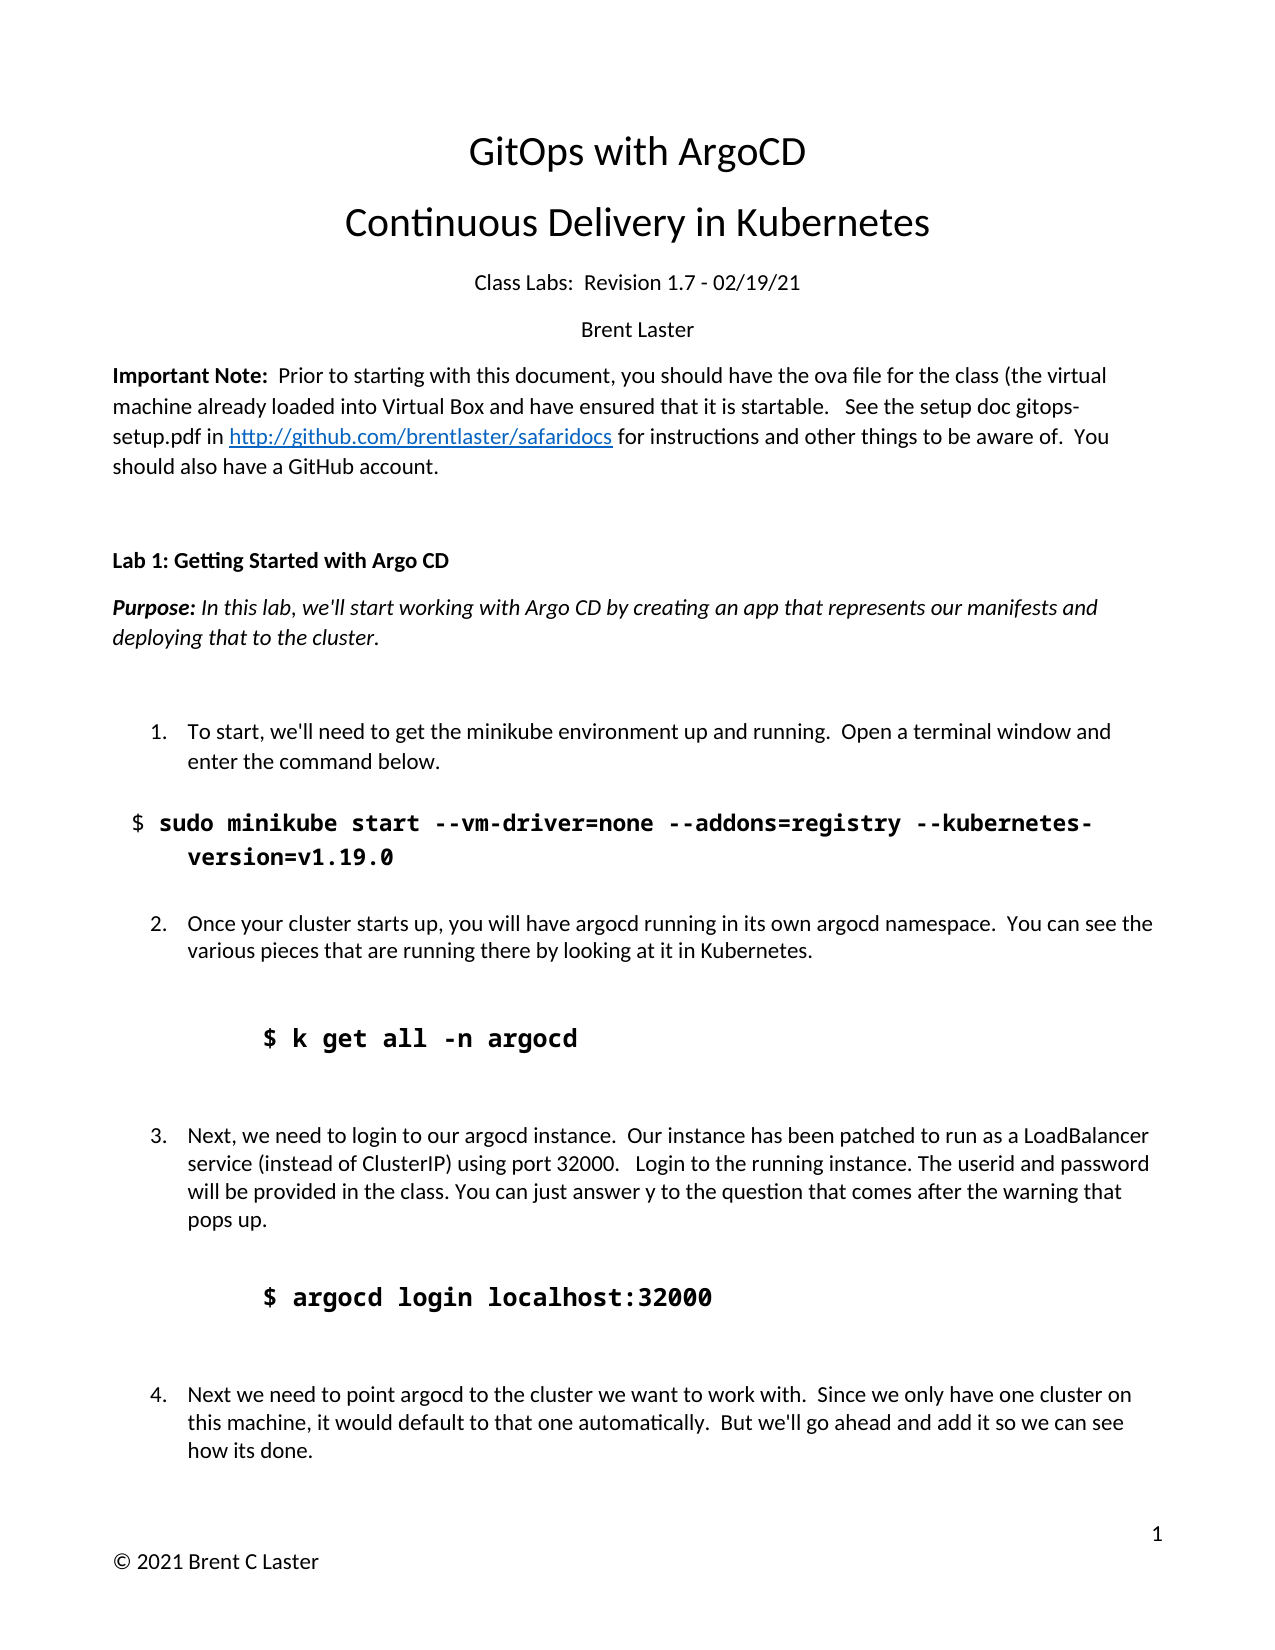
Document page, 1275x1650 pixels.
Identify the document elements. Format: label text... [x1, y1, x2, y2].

list Next we need to point argocd to the cluster we want to work with. Since we only have one cluster on this machine, it would default to that one automatically. But we'll go ahead and add it so we can see how its done. [150, 1380, 1162, 1464]
text GitOps with ArgoCD [112, 125, 1162, 176]
text Class Labs: Revision 1.7 - 02/19/21 [112, 268, 1162, 296]
text Brent Laster [112, 315, 1162, 343]
text Important Note: Prior to starting with this document, you should have the ova file for the class (the virtual machine already loaded into Virtual Box and have ensured that it is startable. See the setup doc gitops-setup.pdf in http://github.com/brentlaster/safaridocs for instructions and other things to be aware of. You should also have a GitHub account. [112, 362, 1162, 480]
text Continuous Delivery in Kubernetes [112, 196, 1162, 247]
list $ sudo minikube start --vm-driver=none --addons=registry --kubernetes-version=v1.19.0 [131, 807, 1219, 872]
text Purpose: In this lab, we'll start working with Argo CD by creating an app that represents our manifests and deploying that to the cluster. [112, 593, 1162, 651]
text $ k get all -n argocd [187, 1021, 1162, 1055]
list Once your cluster starts up, you will have argocd running in its own argocd namespace. You can see the various pieces that are running there by looking at it in Kubernetes. [150, 909, 1200, 965]
list To start, we'll need to get the minikube environment up and running. Open a terminal window and enter the command below. [150, 717, 1162, 775]
list Next, we need to login to our argocd instance. Our instance has been patched to run as a LoadBalancer service (instead of ClusterIP) using port 32000. Login to the running instance. The userid and password will be provided in the class. You can just answer y to the question that comes after the warning that pops up. [150, 1121, 1162, 1233]
text Lab 1: Getting Started with Argo CD [112, 546, 1162, 574]
text $ argocd login localhost:32000 [187, 1280, 1162, 1314]
